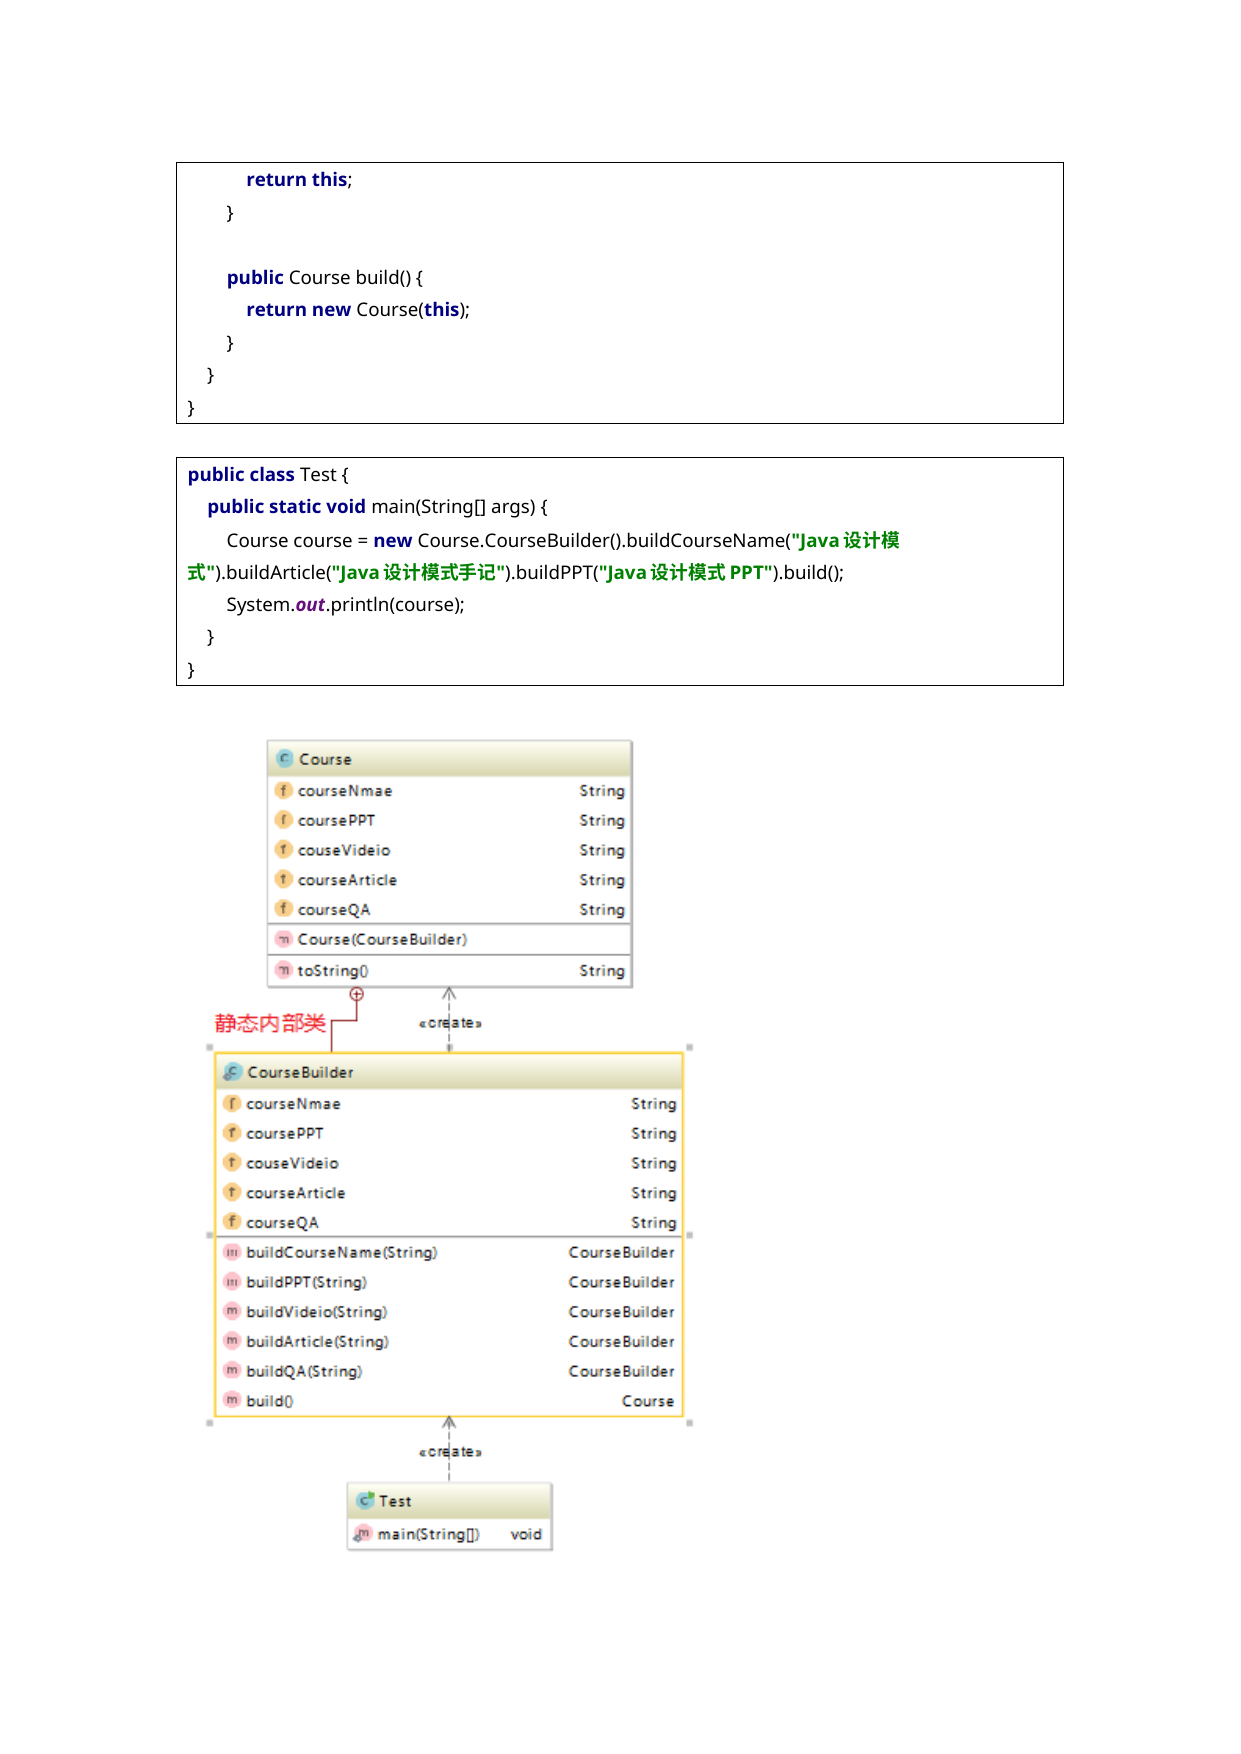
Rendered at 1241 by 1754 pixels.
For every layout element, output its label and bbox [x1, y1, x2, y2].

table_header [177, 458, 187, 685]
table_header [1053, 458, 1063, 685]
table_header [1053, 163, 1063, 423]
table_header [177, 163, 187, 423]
picture [187, 718, 718, 1560]
